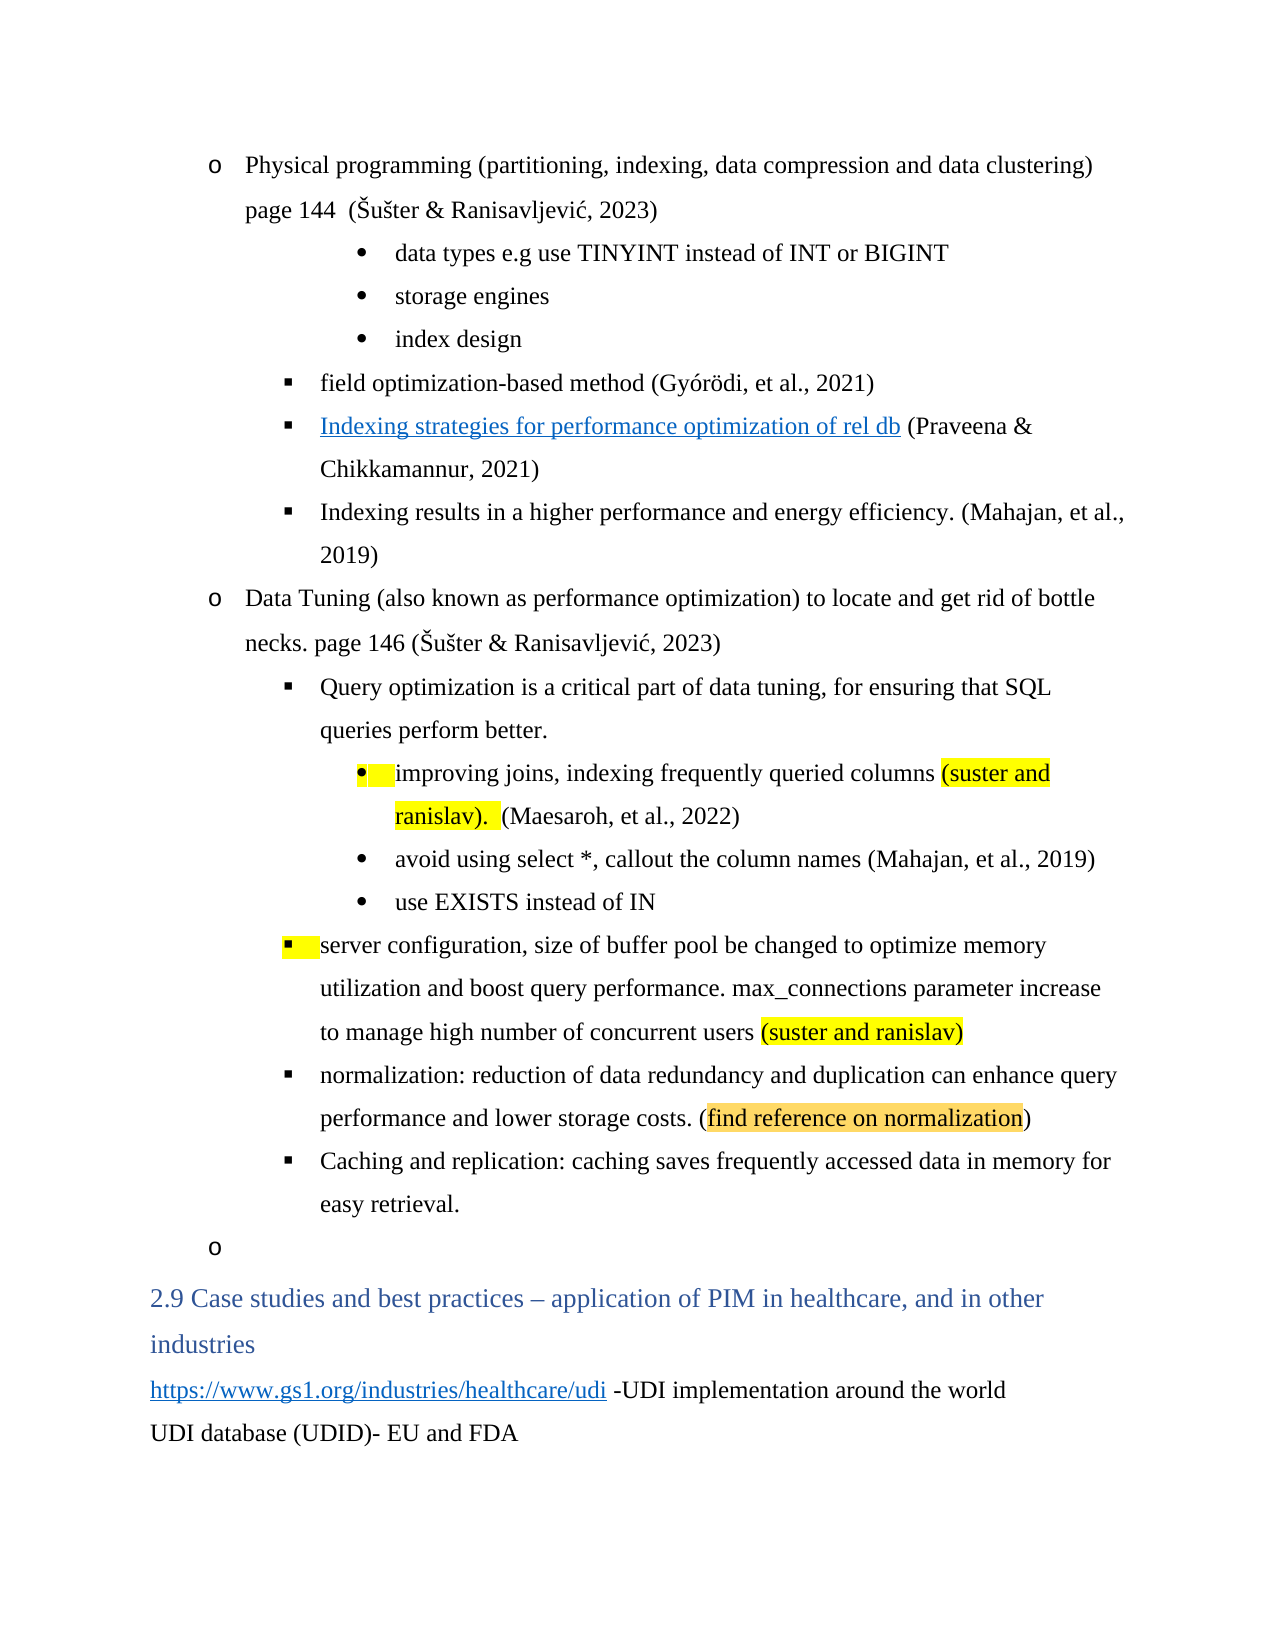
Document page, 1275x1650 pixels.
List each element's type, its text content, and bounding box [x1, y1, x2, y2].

list storage engines [357, 281, 1125, 310]
subtitle 2.9 Case studies and best practices – application of PIM in healthcare, and in other industries [150, 1282, 1125, 1359]
list avoid using select *, callout the column names [357, 844, 1125, 873]
list data types e.g use TINYINT instead of INT or BIGINT [357, 238, 1125, 267]
list Indexing results in a higher performance and energy efficiency. [282, 497, 1125, 569]
list normalization: reduction of data redundancy and duplication can enhance query performance and lower storage costs. (find reference on normalization) [282, 1060, 1125, 1132]
list field optimization-based method [282, 368, 1125, 396]
list use EXISTS instead of IN [357, 887, 1125, 916]
list index design [357, 324, 1125, 353]
list Physical programming (partitioning, indexing, data compression and data clustering) page 144 [207, 150, 1125, 224]
list Caching and replication: caching saves frequently accessed data in memory for easy retrieval. [282, 1146, 1125, 1218]
list server configuration, size of buffer pool be changed to optimize memory utilization and boost query performance. max_connections parameter increase to manage high number of concurrent users (suster and ranislav) [282, 930, 1125, 1045]
list improving joins, indexing frequently queried columns (suster and ranislav). [357, 758, 1125, 830]
list Indexing strategies for performance optimization of rel db [282, 411, 1125, 483]
list Query optimization is a critical part of data tuning, for ensuring that SQL queries perform better. [282, 672, 1125, 743]
list Data Tuning (also known as performance optimization) to locate and get rid of bottle necks. page 146 [207, 583, 1125, 657]
text UDI database (UDID)- EU and FDA [150, 1418, 1125, 1447]
text https://www.gs1.org/industries/healthcare/udi -UDI implementation around the world [150, 1375, 1125, 1404]
